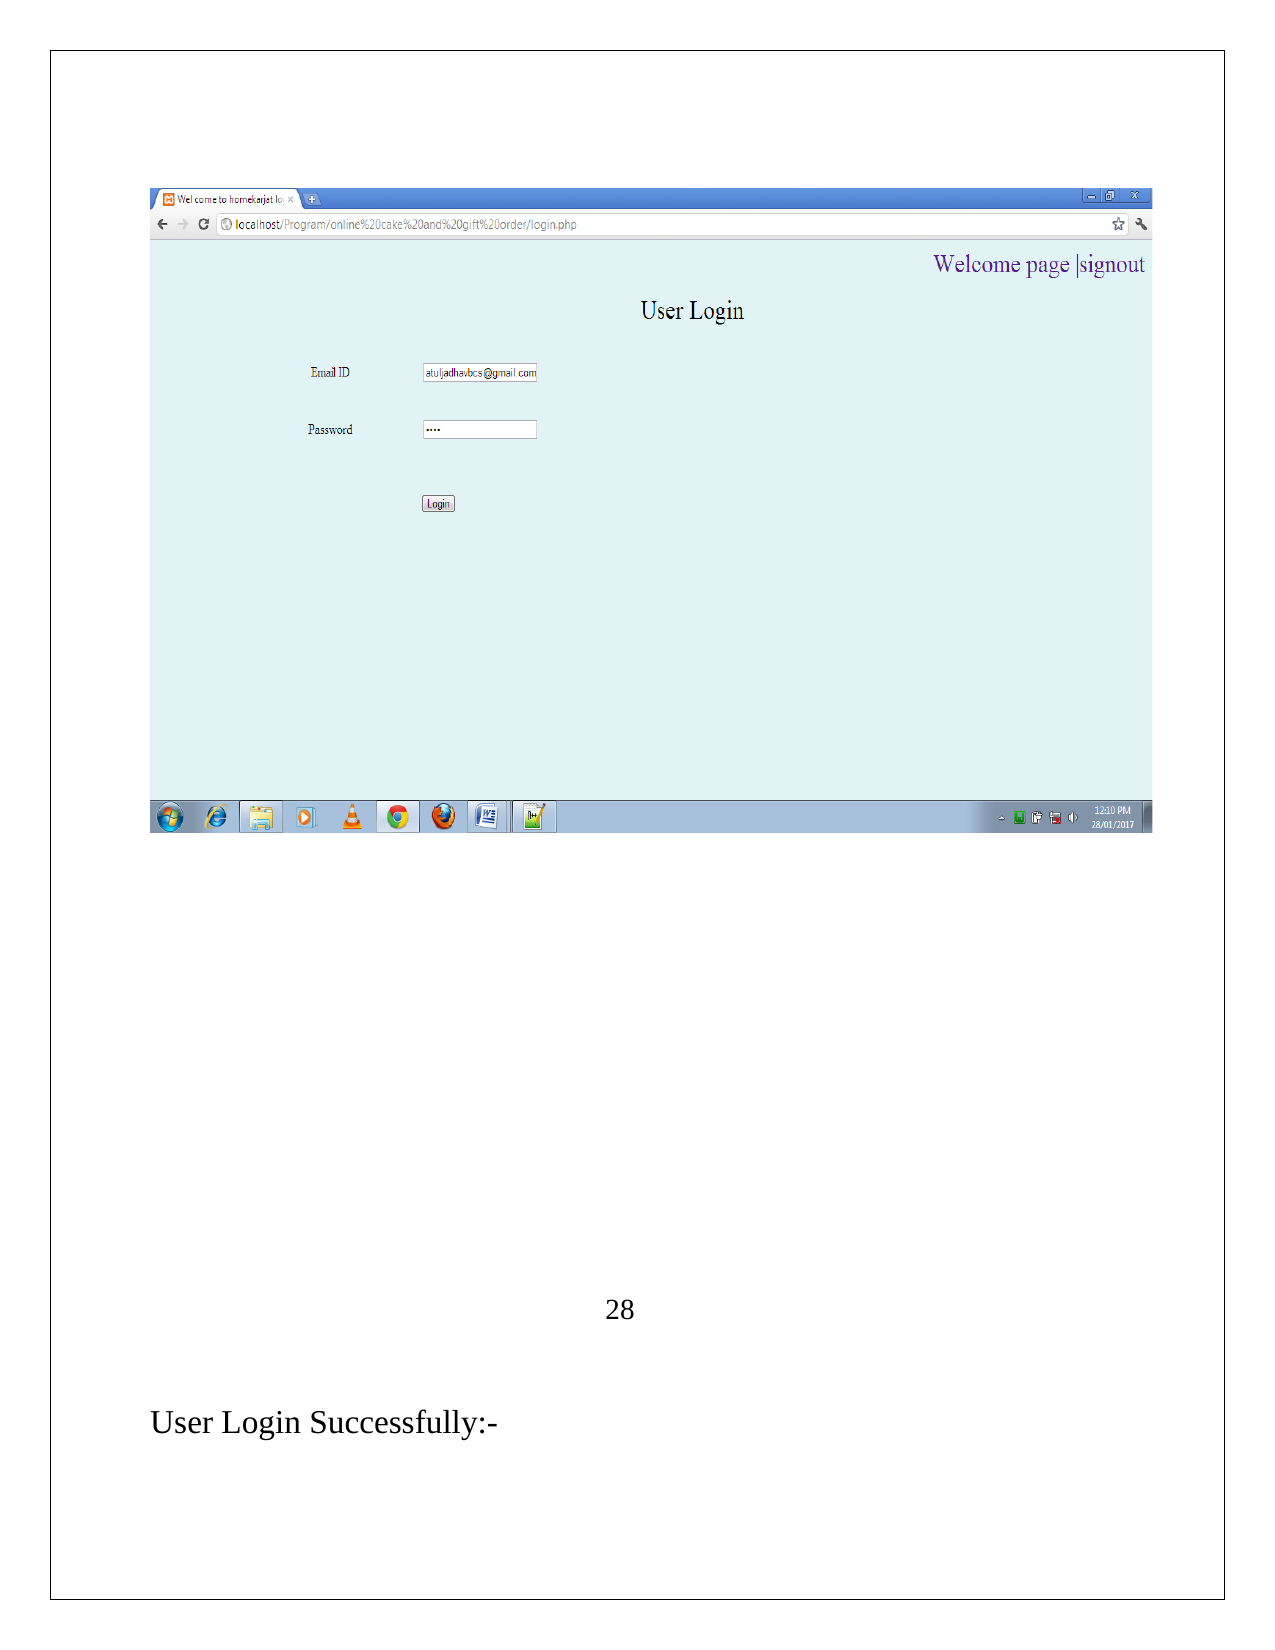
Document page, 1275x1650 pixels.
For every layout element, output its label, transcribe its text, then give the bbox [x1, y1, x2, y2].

text 28 [150, 1292, 1125, 1326]
picture [150, 188, 1153, 833]
text User Login Successfully:- [150, 1403, 1125, 1441]
